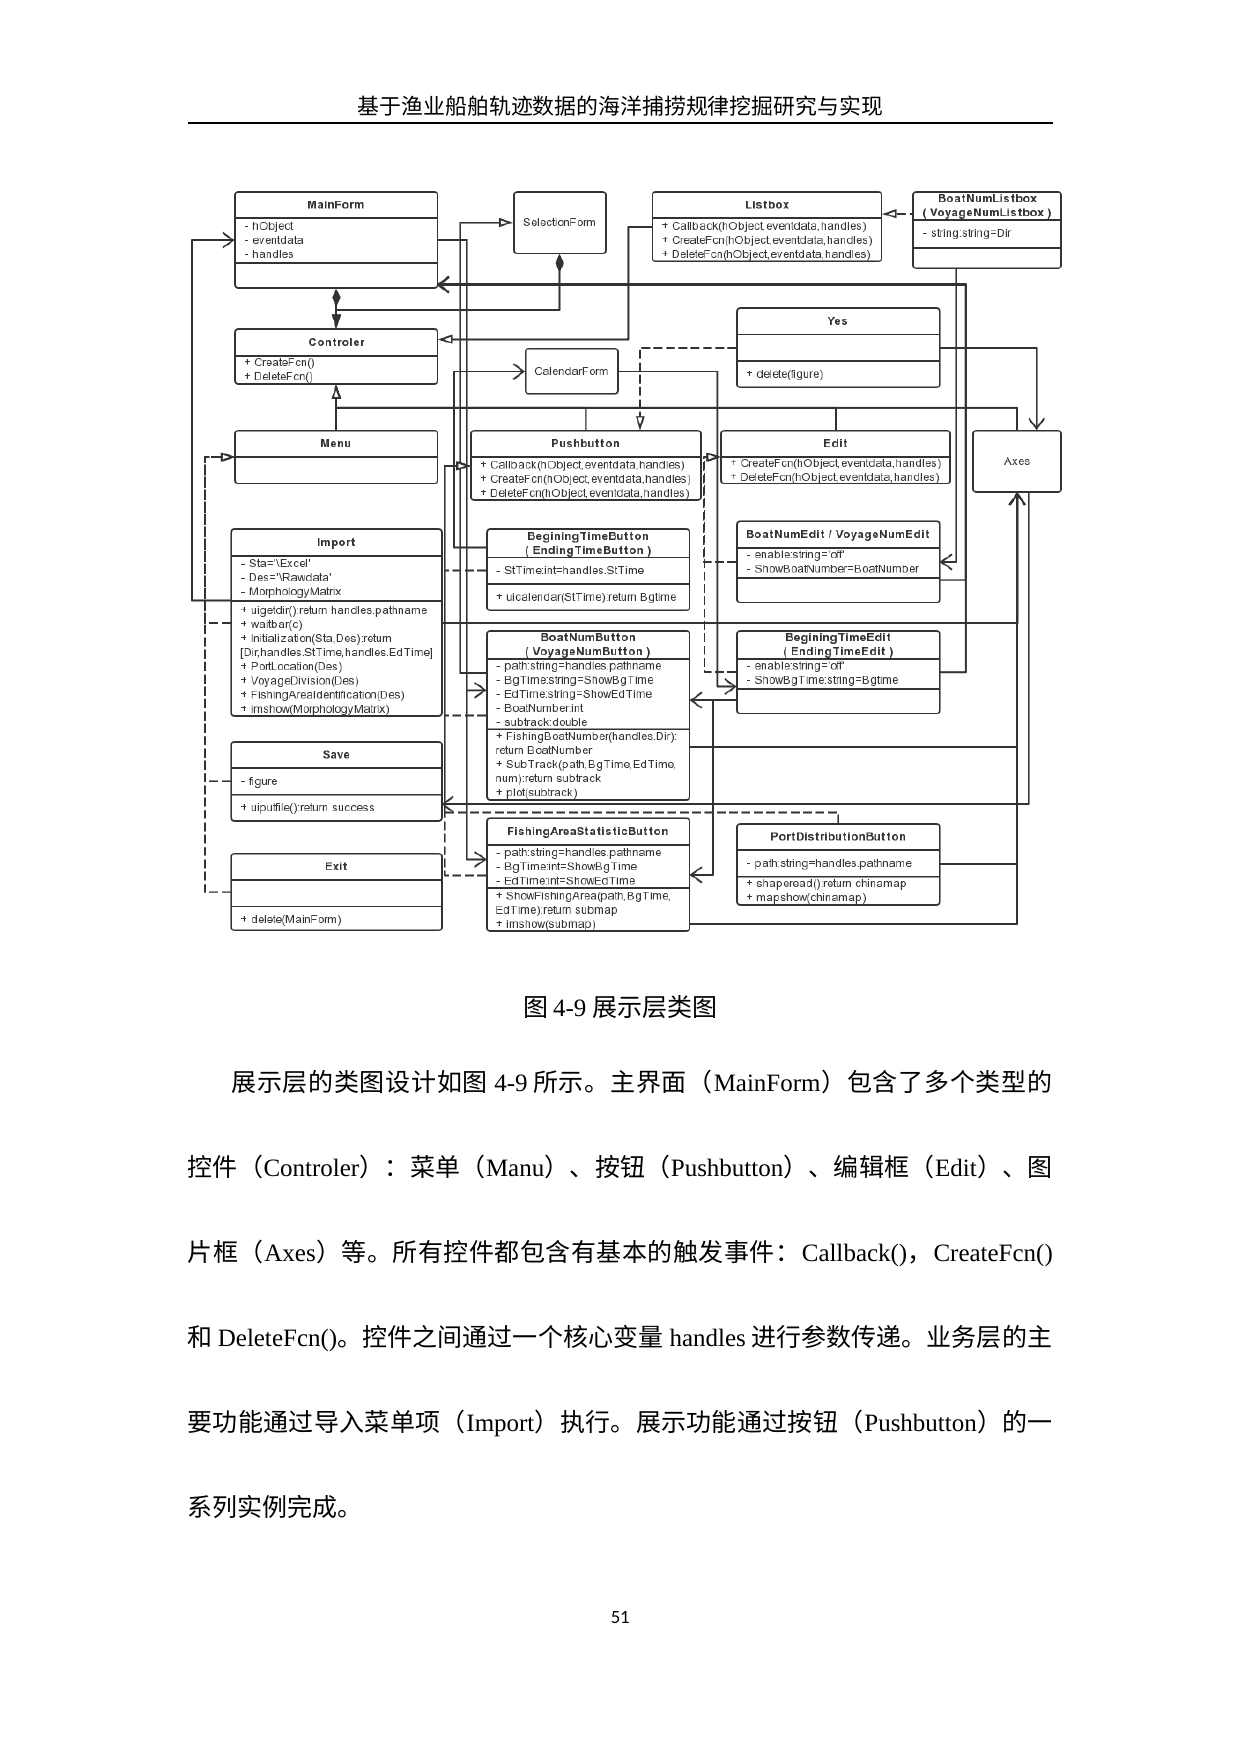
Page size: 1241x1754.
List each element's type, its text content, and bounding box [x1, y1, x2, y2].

table_cell 图4-9 展示层类图 [176, 972, 1064, 1047]
table_header [176, 150, 1064, 972]
picture [187, 150, 1064, 959]
text 展示层的类图设计如图4-9所示。主界面（MainForm）包含了多个类型的控件（Controler）：菜单（Manu）、按钮（Pushbutton）、编辑框（Edit）、图片框（Axes）等。所有控件都包含有基本的触发事件：Callback()，CreateFcn()和DeleteFcn()。控件之间通过一个核心变量handles进行参数传递。业务层的主要功能通过导入菜单项（Import）执行。展示功能通过按钮（Pushbutton）的一系列实例完成。 [187, 1047, 1053, 1539]
